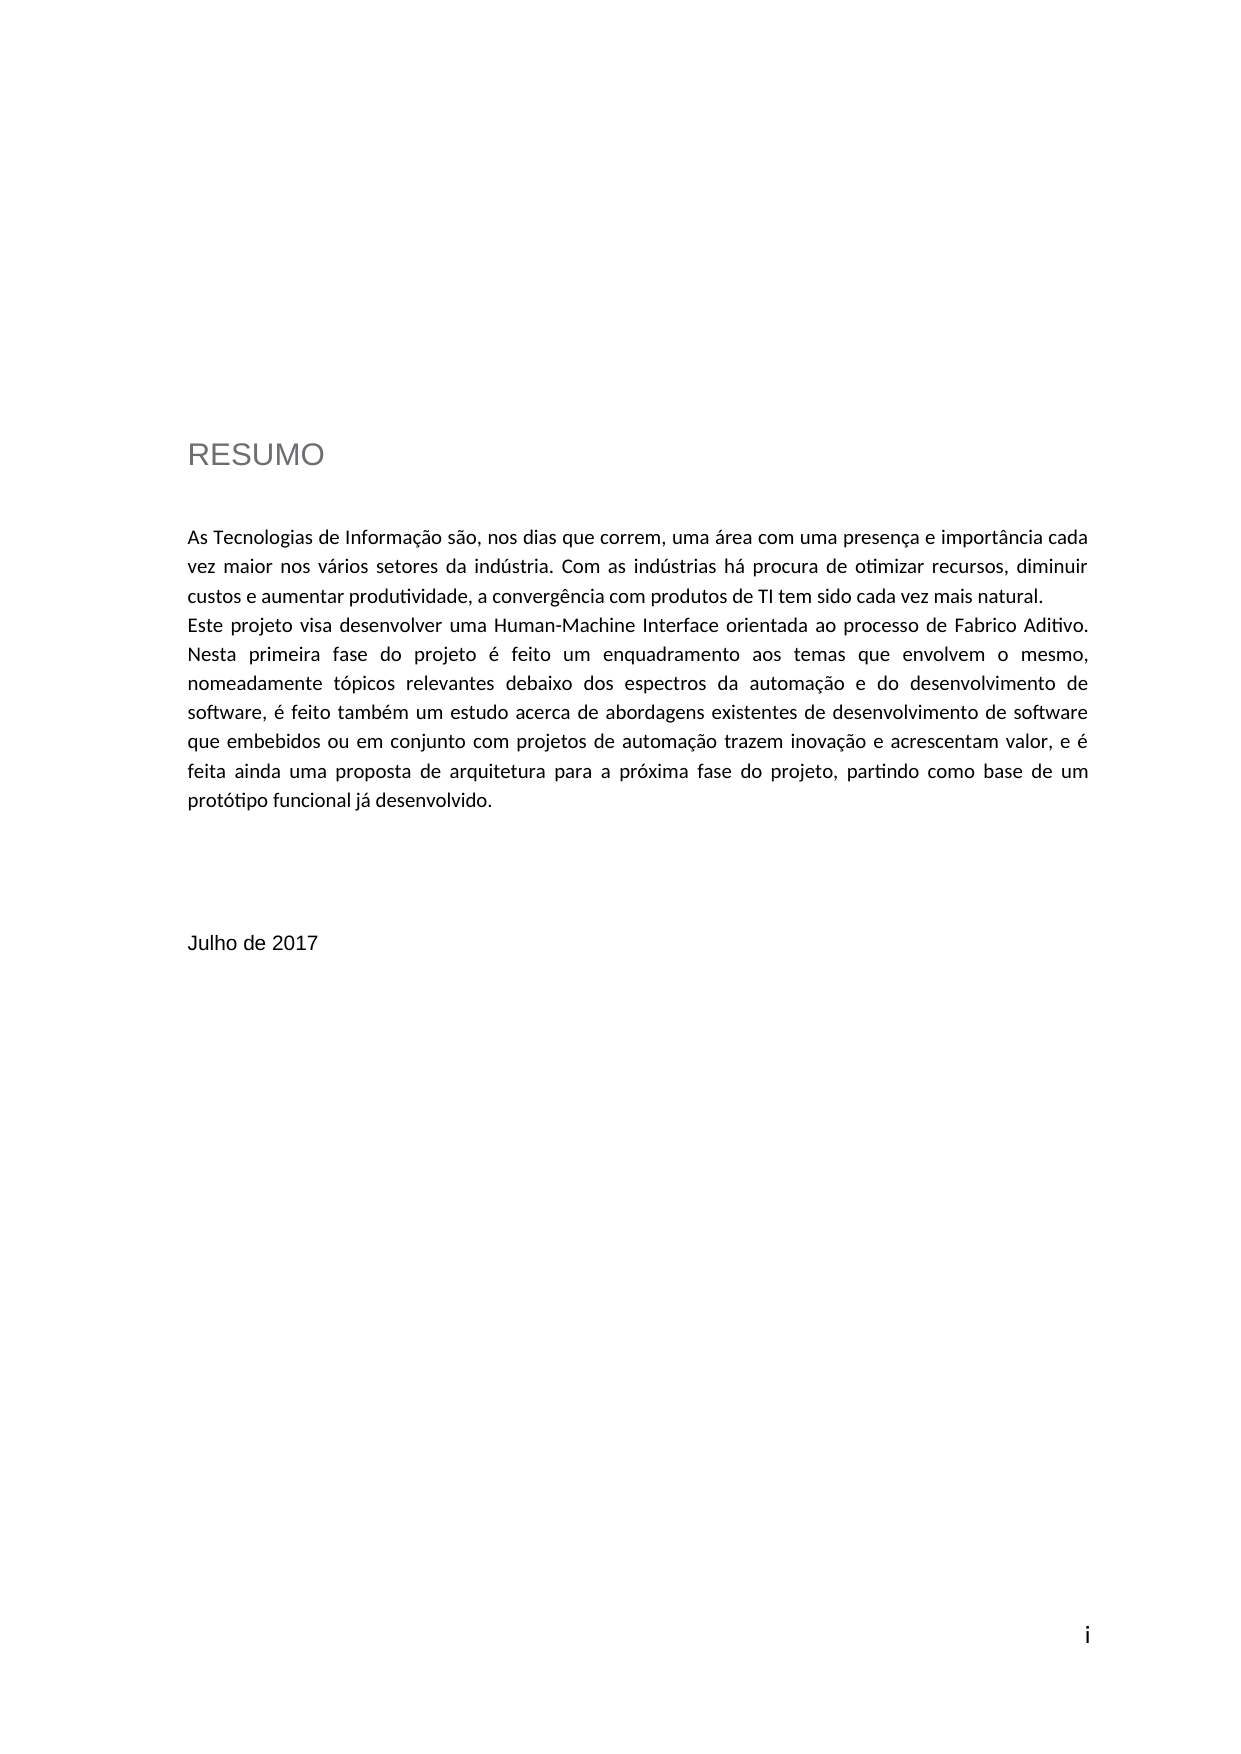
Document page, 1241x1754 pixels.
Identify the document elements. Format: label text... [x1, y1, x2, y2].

text As Tecnologias de Informação são, nos dias que correm, uma área com uma presença e importância cada vez maior nos vários setores da indústria. Com as indústrias há procura de otimizar recursos, diminuir custos e aumentar produtividade, a convergência com produtos de TI tem sido cada vez mais natural. [187, 524, 1090, 608]
text Este projeto visa desenvolver uma Human-Machine Interface orientada ao processo de Fabrico Aditivo. Nesta primeira fase do projeto é feito um enquadramento aos temas que envolvem o mesmo, nomeadamente tópicos relevantes debaixo dos espectros da automação e do desenvolvimento de software, é feito também um estudo acerca de abordagens existentes de desenvolvimento de software que embebidos ou em conjunto com projetos de automação trazem inovação e acrescentam valor, e é feita ainda uma proposta de arquitetura para a próxima fase do projeto, partindo como base de um protótipo funcional já desenvolvido. [187, 612, 1090, 812]
text RESUMO [187, 436, 1090, 472]
text Julho de 2017 [187, 931, 1090, 955]
